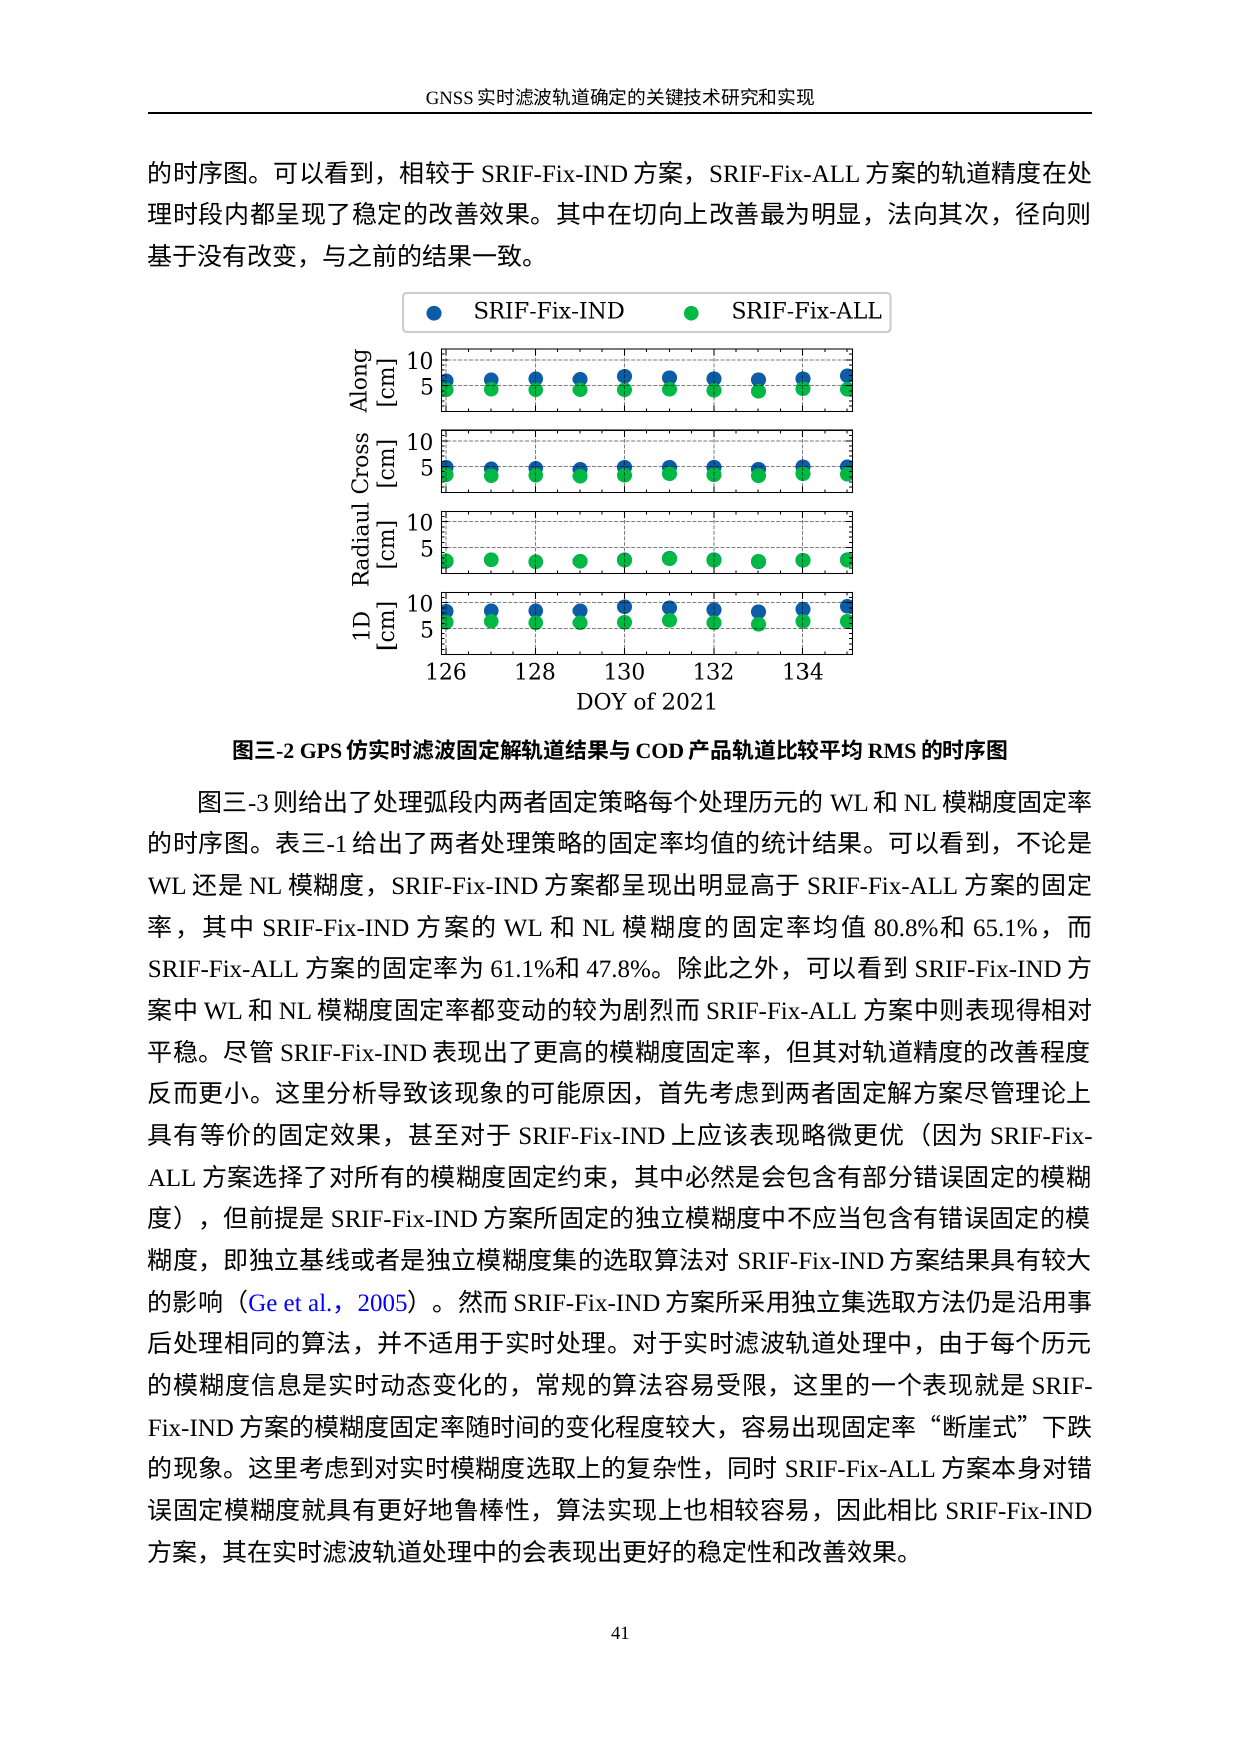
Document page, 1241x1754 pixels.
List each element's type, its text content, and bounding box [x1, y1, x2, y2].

text GPS仿实时滤波固定解轨道结果与COD产品轨道比较平均RMS的时序图 [148, 733, 1092, 764]
text 图3-9则给出了处理弧段内两者固定策略每个处理历元的WL和NL模糊度固定率的时序图。表3-3给出了两者处理策略的固定率均值的统计结果。可以看到，不论是WL还是NL模糊度，SRIF-Fix-IND方案都呈现出明显高于SRIF-Fix-ALL方案的固定率，其中SRIF-Fix-IND方案的WL和NL模糊度的固定率均值80.8%和65.1%，而SRIF-Fix-ALL方案的固定率为61.1%和47.8%。除此之外，可以看到SRIF-Fix-IND方案中WL和NL模糊度固定率都变动的较为剧烈而SRIF-Fix-ALL方案中则表现得相对平稳。尽管SRIF-Fix-IND表现出了更高的模糊度固定率，但其对轨道精度的改善程度反而更小。这里分析导致该现象的可能原因，首先考虑到两者固定解方案尽管理论上具有等价的固定效果，甚至对于SRIF-Fix-IND上应该表现略微更优（因为SRIF-Fix-ALL方案选择了对所有的模糊度固定约束，其中必然是会包含有部分错误固定的模糊度），但前提是SRIF-Fix-IND方案所固定的独立模糊度中不应当包含有错误固定的模糊度，即独立基线或者是独立模糊度集的选取算法对SRIF-Fix-IND方案结果具有较大的影响（Ge et al.，2005）。然而SRIF-Fix-IND方案所采用独立集选取方法仍是沿用事后处理相同的算法，并不适用于实时处理。对于实时滤波轨道处理中，由于每个历元的模糊度信息是实时动态变化的，常规的算法容易受限，这里的一个表现就是SRIF-Fix-IND方案的模糊度固定率随时间的变化程度较大，容易出现固定率“断崖式”下跌的现象。这里考虑到对实时模糊度选取上的复杂性，同时SRIF-Fix-ALL方案本身对错误固定模糊度就具有更好地鲁棒性，算法实现上也相较容易，因此相比SRIF-Fix-IND方案，其在实时滤波轨道处理中的会表现出更好的稳定性和改善效果。 [148, 777, 1092, 1568]
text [148, 148, 1092, 273]
picture [342, 285, 898, 721]
